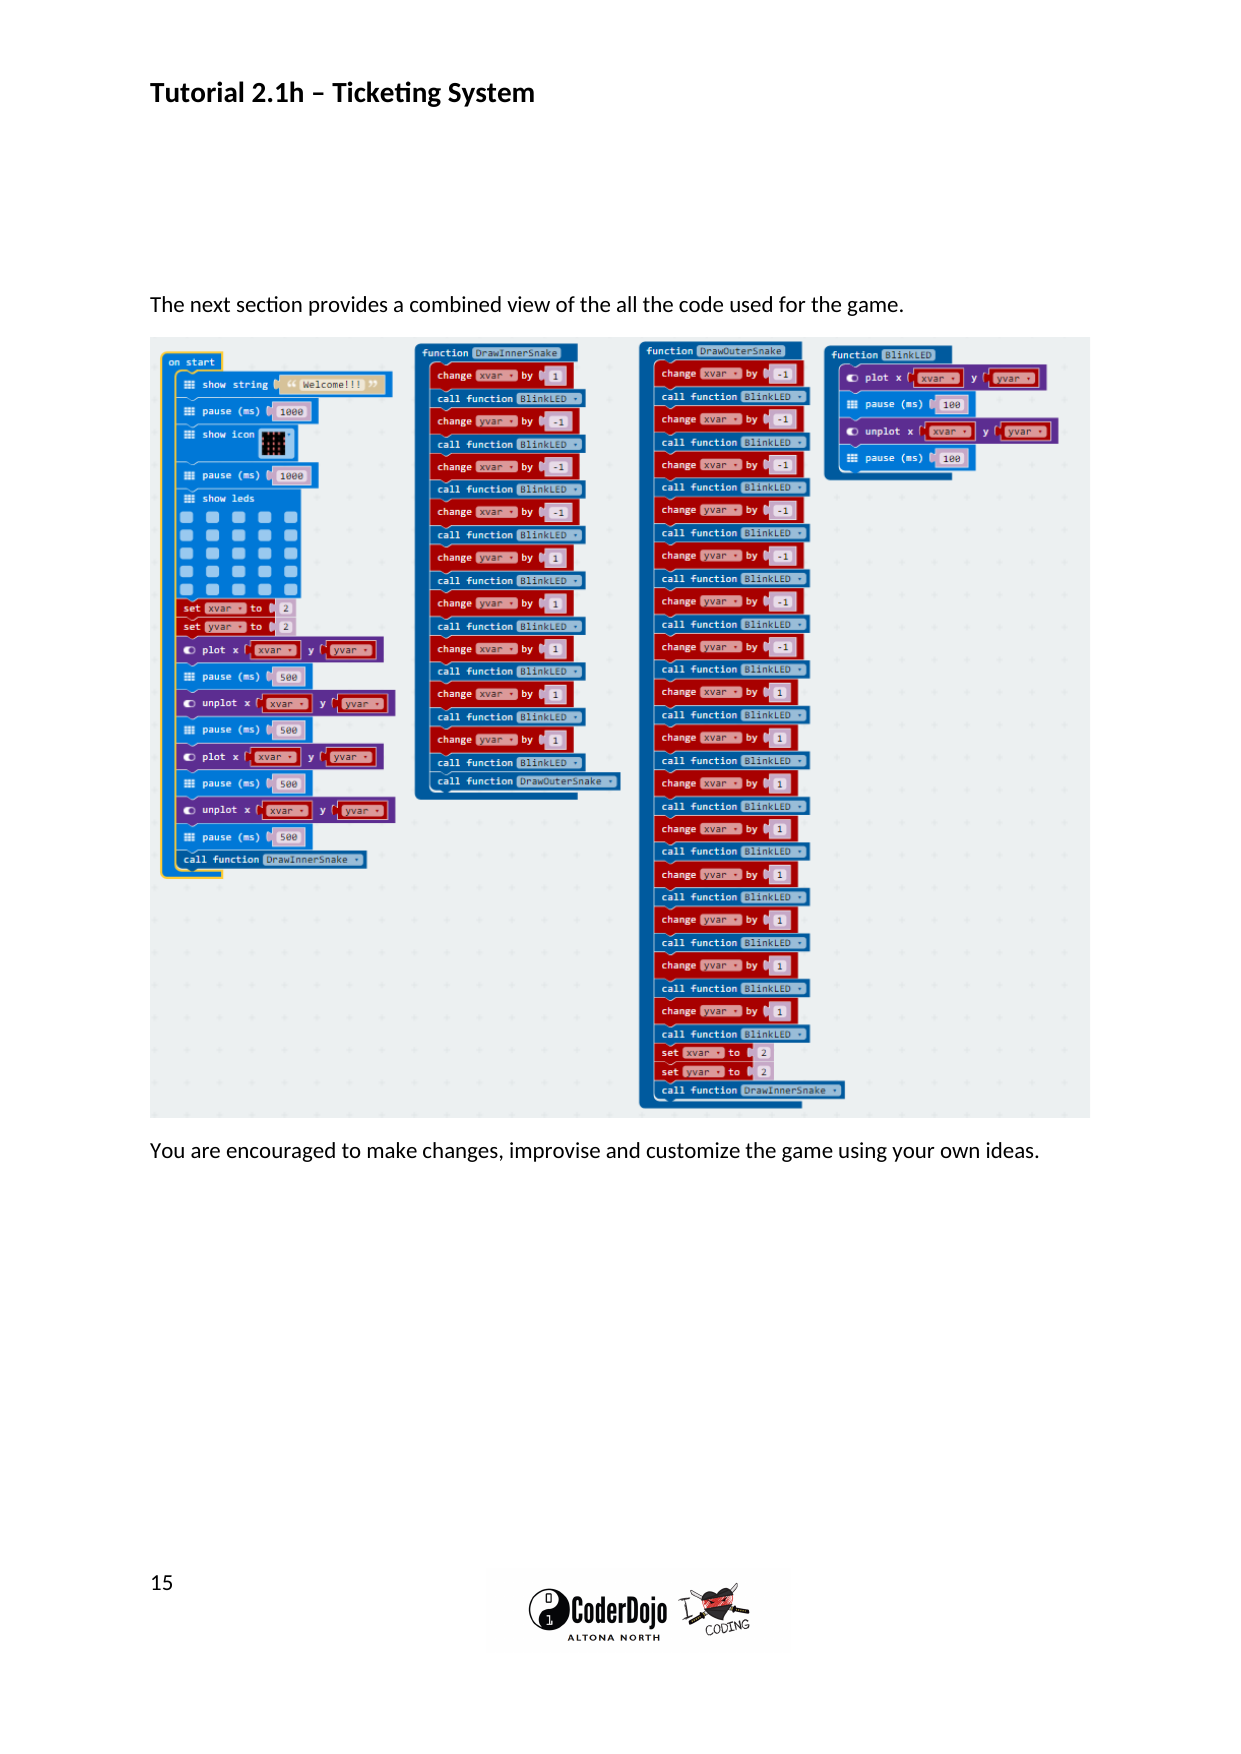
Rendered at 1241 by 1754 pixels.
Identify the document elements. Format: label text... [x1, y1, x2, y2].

picture [486, 1568, 792, 1653]
text You are encouraged to make changes, improvise and customize the game using your own ideas. [150, 1136, 1090, 1164]
picture [150, 337, 1091, 1118]
text The next section provides a combined view of the all the code used for the game. [150, 291, 1090, 319]
